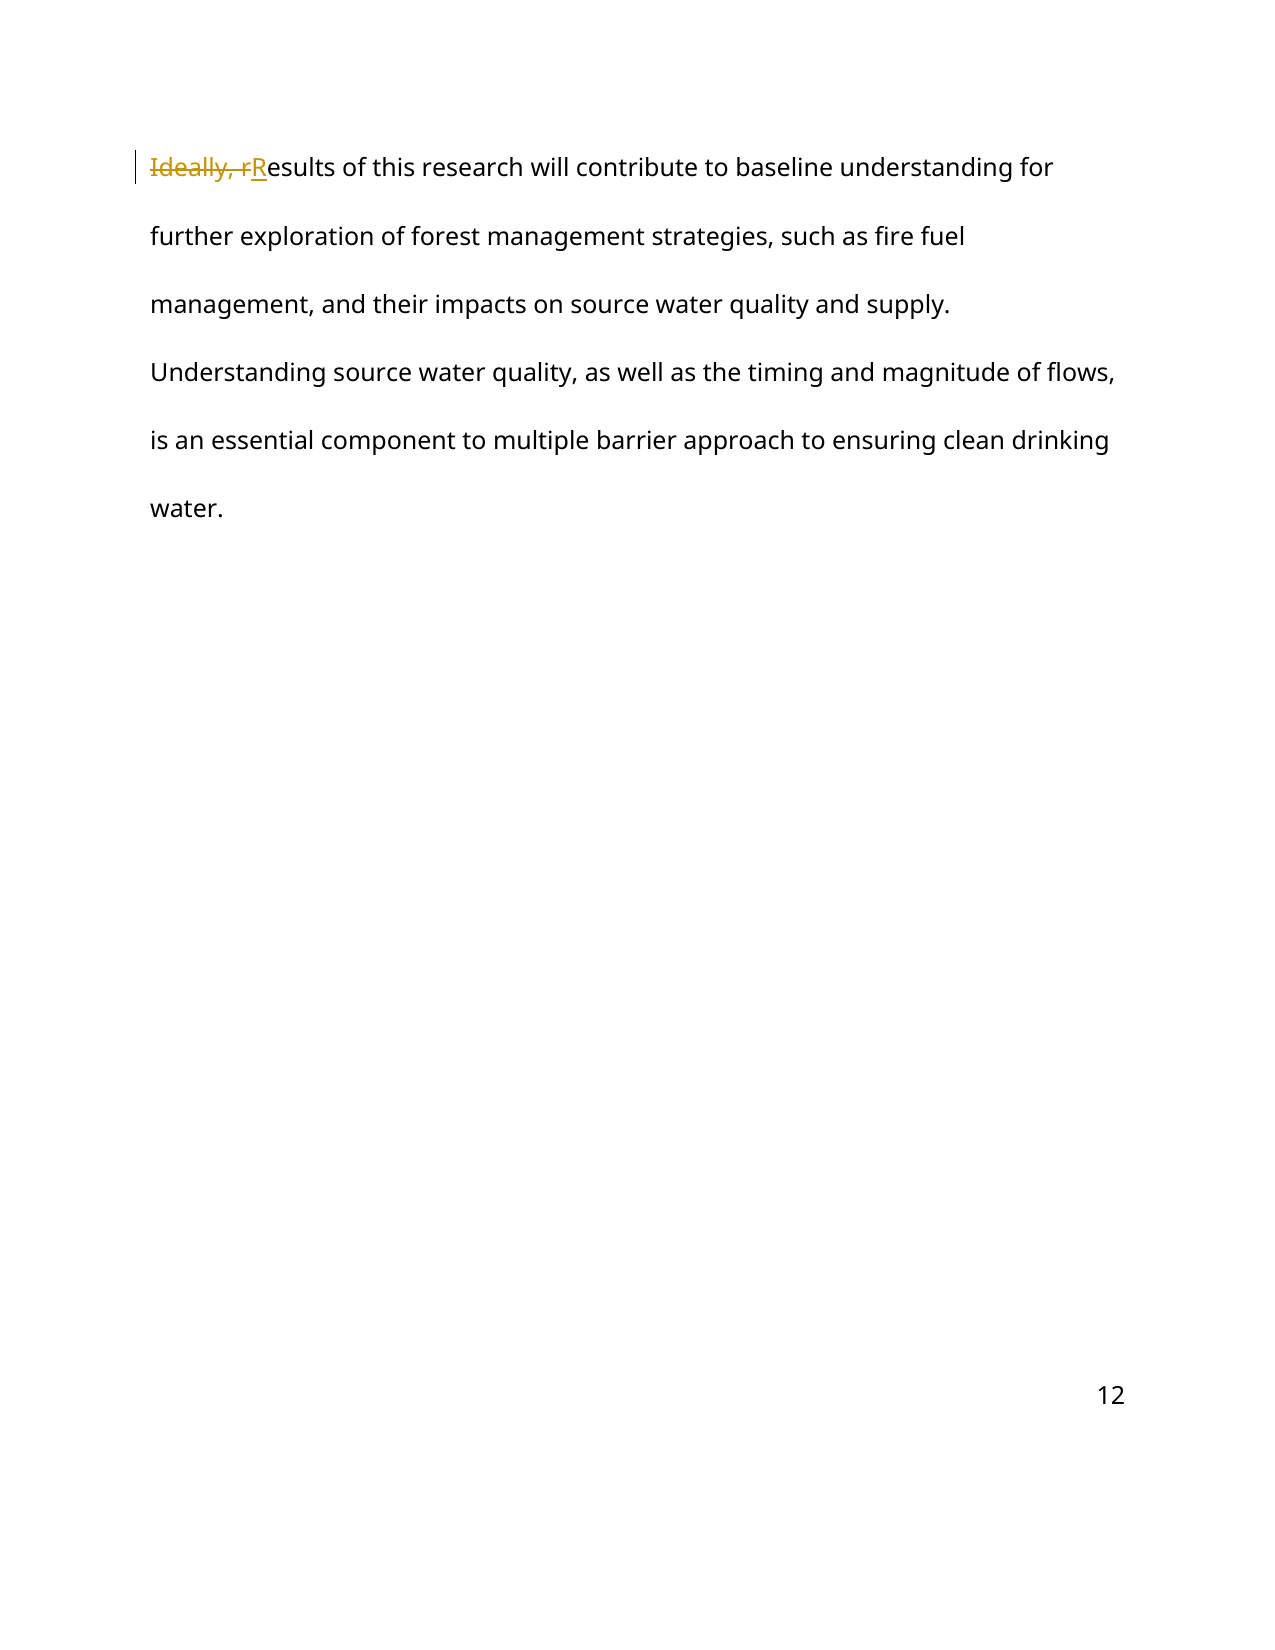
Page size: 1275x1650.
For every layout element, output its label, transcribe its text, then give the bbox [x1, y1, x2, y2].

text esults of this research will contribute to baseline understanding for further exploration of forest management strategies, such as fire fuel management, and their impacts on source water quality and supply. Understanding source water quality, as well as the timing and magnitude of flows, is an essential component to multiple barrier approach to ensuring clean drinking water. [150, 150, 1125, 525]
